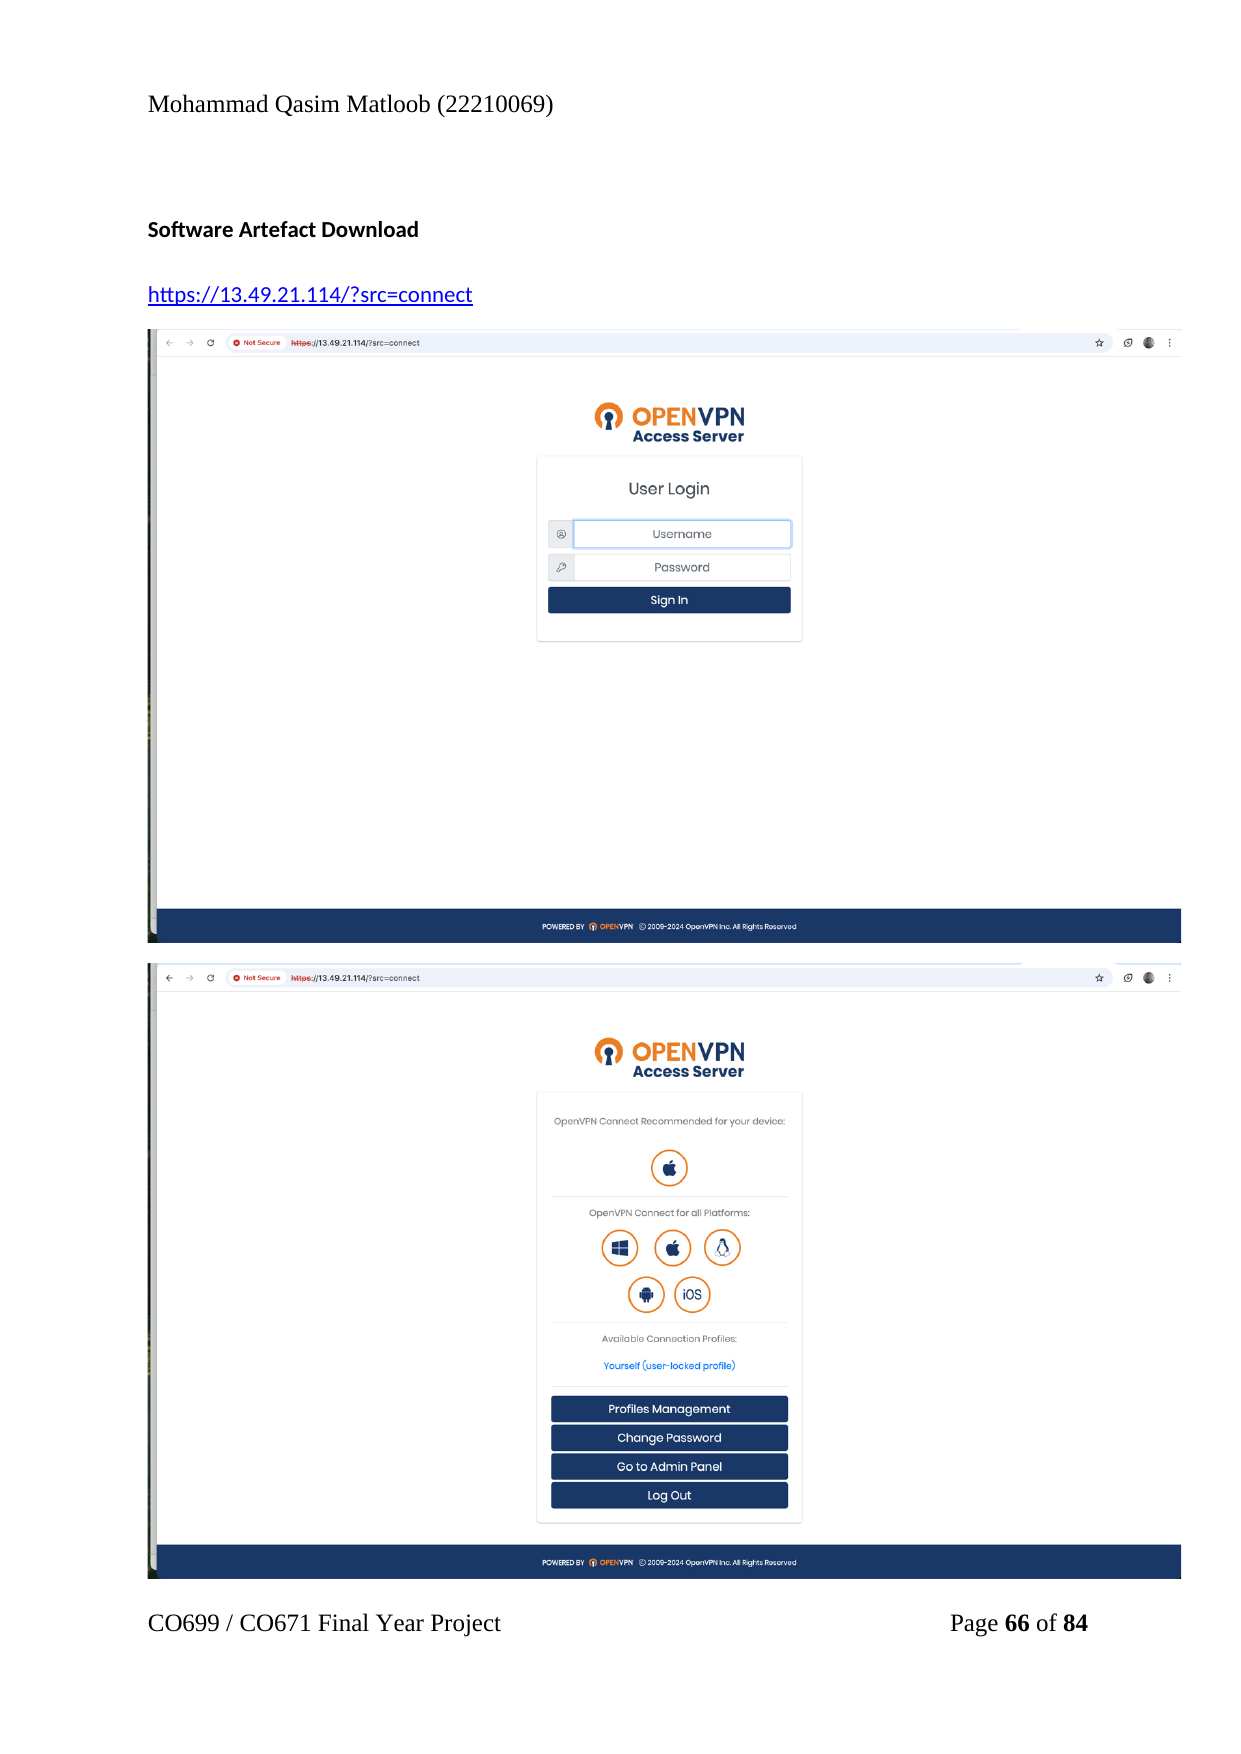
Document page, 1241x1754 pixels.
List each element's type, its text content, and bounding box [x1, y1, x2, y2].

picture [147, 329, 1182, 943]
picture [147, 963, 1182, 1579]
text https://13.49.21.114/?src=connect [148, 280, 1181, 308]
subtitle Software Artefact Download [148, 215, 1181, 243]
